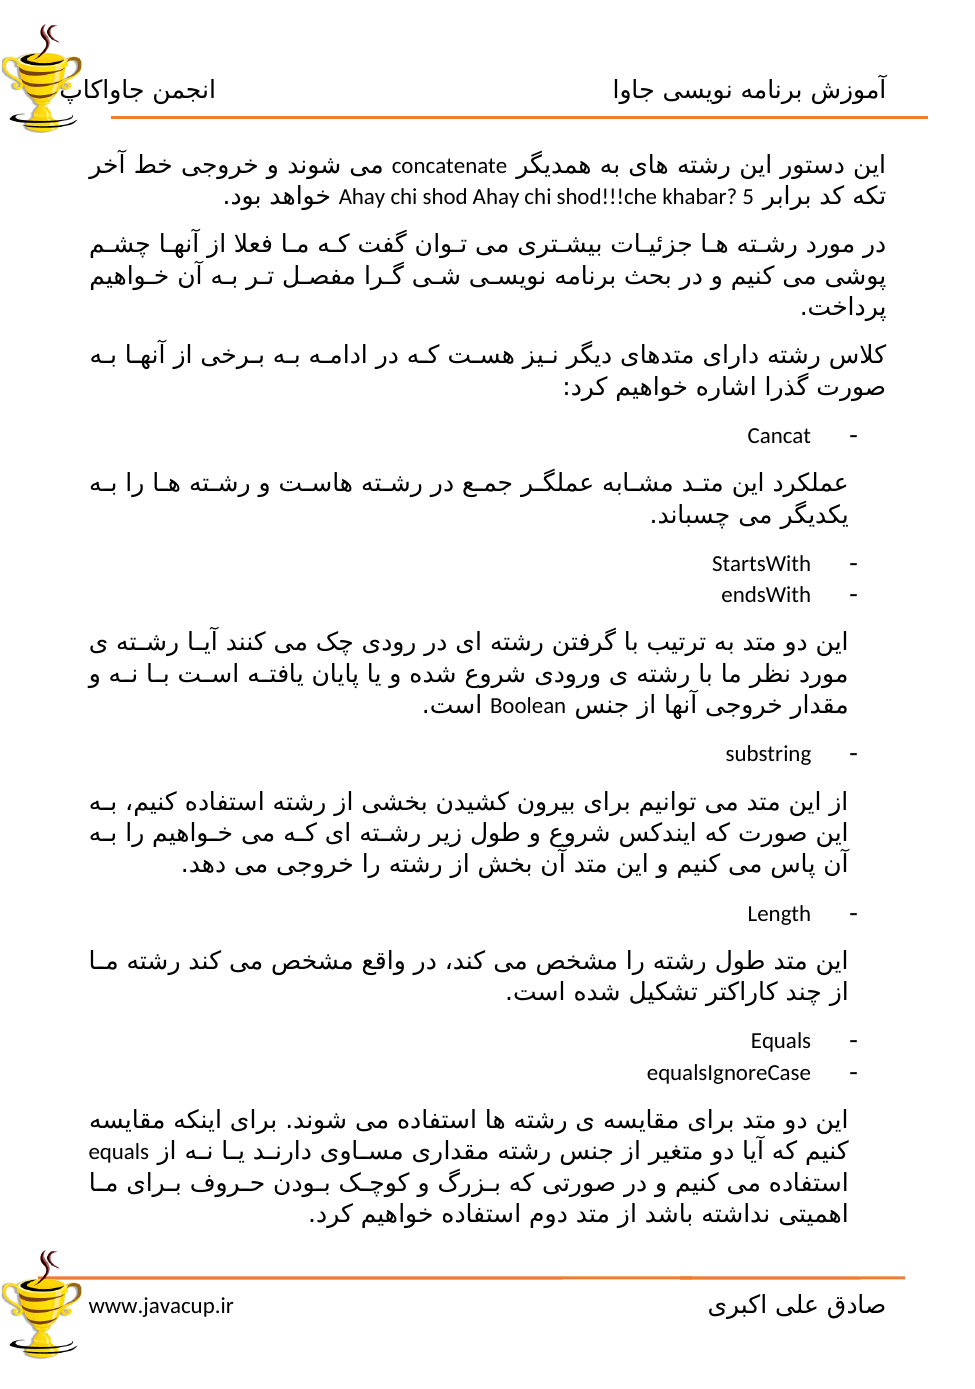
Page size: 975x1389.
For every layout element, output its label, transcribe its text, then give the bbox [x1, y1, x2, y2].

text کلاس رشته دارای متدهای دیگر نیز هست که در ادامه به برخی از آنها به صورت گذرا اشاره خواهیم کرد: [89, 341, 886, 401]
text در مورد رشته ها جزئیات بیشتری می توان گفت که ما فعلا از آنها چشم پوشی می کنیم و در بحث برنامه نویسی شی گرا مفصل تر به آن خواهیم پرداخت. [89, 229, 886, 322]
text عملکرد این متد مشابه عملگر جمع در رشته هاست و رشته ها را به یکدیگر می چسباند. [89, 468, 849, 529]
list Length [89, 898, 849, 927]
text این متد طول رشته را مشخص می کند، در واقع مشخص می کند رشته ما از چند کاراکتر تشکیل شده است. [89, 946, 849, 1006]
list StartsWith [89, 548, 849, 577]
list Equals [89, 1025, 849, 1054]
text این دو متد برای مقایسه ی رشته ها استفاده می شوند. برای اینکه مقایسه کنیم که آیا دو متغیر از جنس رشته مقداری مساوی دارند یا نه از equals استفاده می کنیم و در صورتی که بزرگ و کوچک بودن حروف برای ما اهمیتی نداشته باشد از متد دوم استفاده خواهیم کرد. [89, 1105, 849, 1228]
list equalsIgnoreCase [89, 1057, 849, 1086]
list Cancat [89, 420, 849, 449]
list endsWith [89, 579, 849, 608]
text از این متد می توانیم برای بیرون کشیدن بخشی از رشته استفاده کنیم، به این صورت که ایندکس شروع و طول زیر رشته ای که می خواهیم را به آن پاس می کنیم و این متد آن بخش از رشته را خروجی می دهد. [89, 787, 849, 879]
text این دو متد به ترتیب با گرفتن رشته ای در رودی چک می کنند آیا رشته ی مورد نظر ما با رشته ی ورودی شروع شده و یا پایان یافته است با نه و مقدار خروجی آنها از جنس Boolean است. [89, 627, 849, 719]
picture [0, 21, 82, 132]
picture [0, 1247, 82, 1358]
list substring [89, 738, 849, 768]
